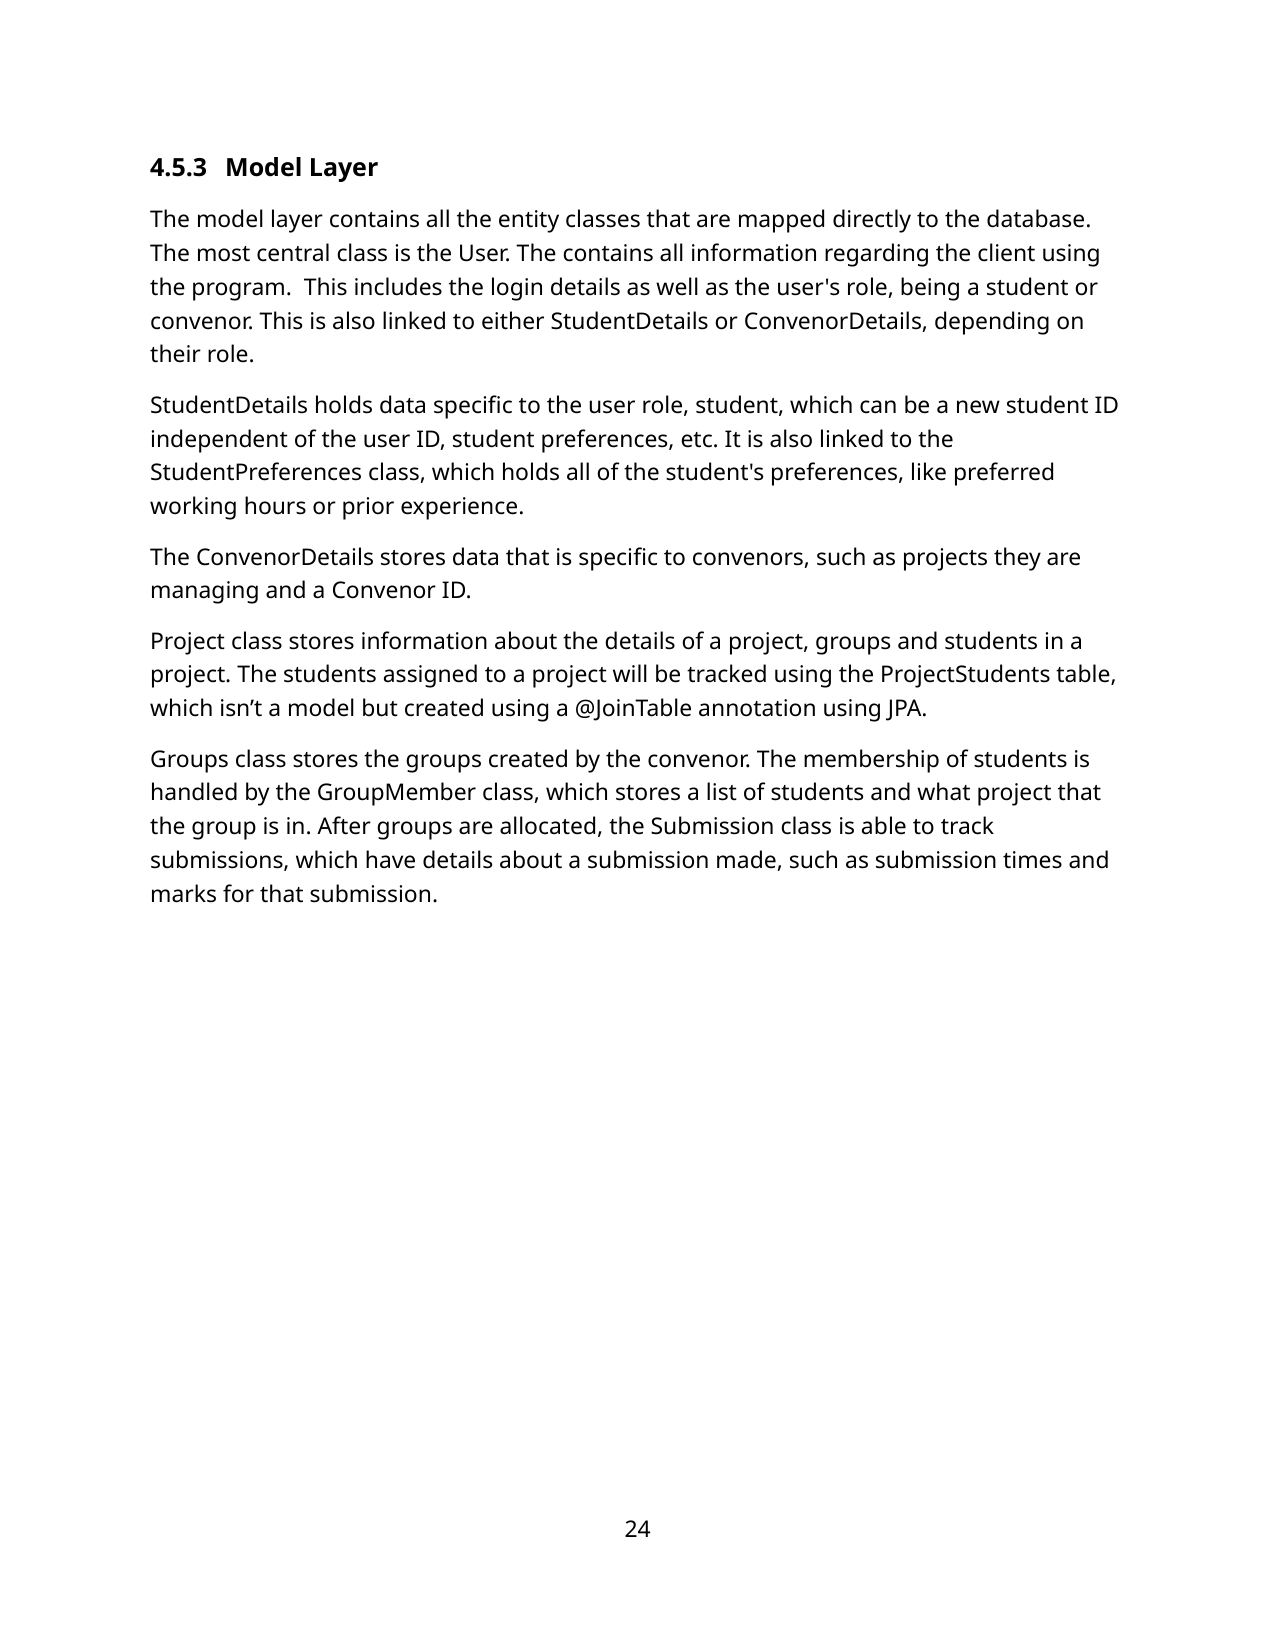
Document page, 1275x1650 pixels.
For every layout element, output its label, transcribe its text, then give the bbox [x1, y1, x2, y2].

text StudentDetails holds data specific to the user role, student, which can be a new student ID independent of the user ID, student preferences, etc. It is also linked to the StudentPreferences class, which holds all of the student's preferences, like preferred working hours or prior experience. [150, 389, 1125, 521]
text The ConvenorDetails stores data that is specific to convenors, such as projects they are managing and a Convenor ID. [150, 541, 1125, 606]
subtitle 4.5.3 Model Layer [150, 150, 1125, 184]
text Groups class stores the groups created by the convenor. The membership of students is handled by the GroupMember class, which stores a list of students and what project that the group is in. After groups are allocated, the Submission class is able to track submissions, which have details about a submission made, such as submission times and marks for that submission. [150, 743, 1125, 909]
text The model layer contains all the entity classes that are mapped directly to the database. The most central class is the User. The contains all information regarding the client using the program. This includes the login details as well as the user's role, being a student or convenor. This is also linked to either StudentDetails or ConvenorDetails, depending on their role. [150, 203, 1125, 370]
text Project class stores information about the details of a project, groups and students in a project. The students assigned to a project will be tracked using the ProjectStudents table, which isn’t a model but created using a @JoinTable annotation using JPA. [150, 625, 1125, 723]
